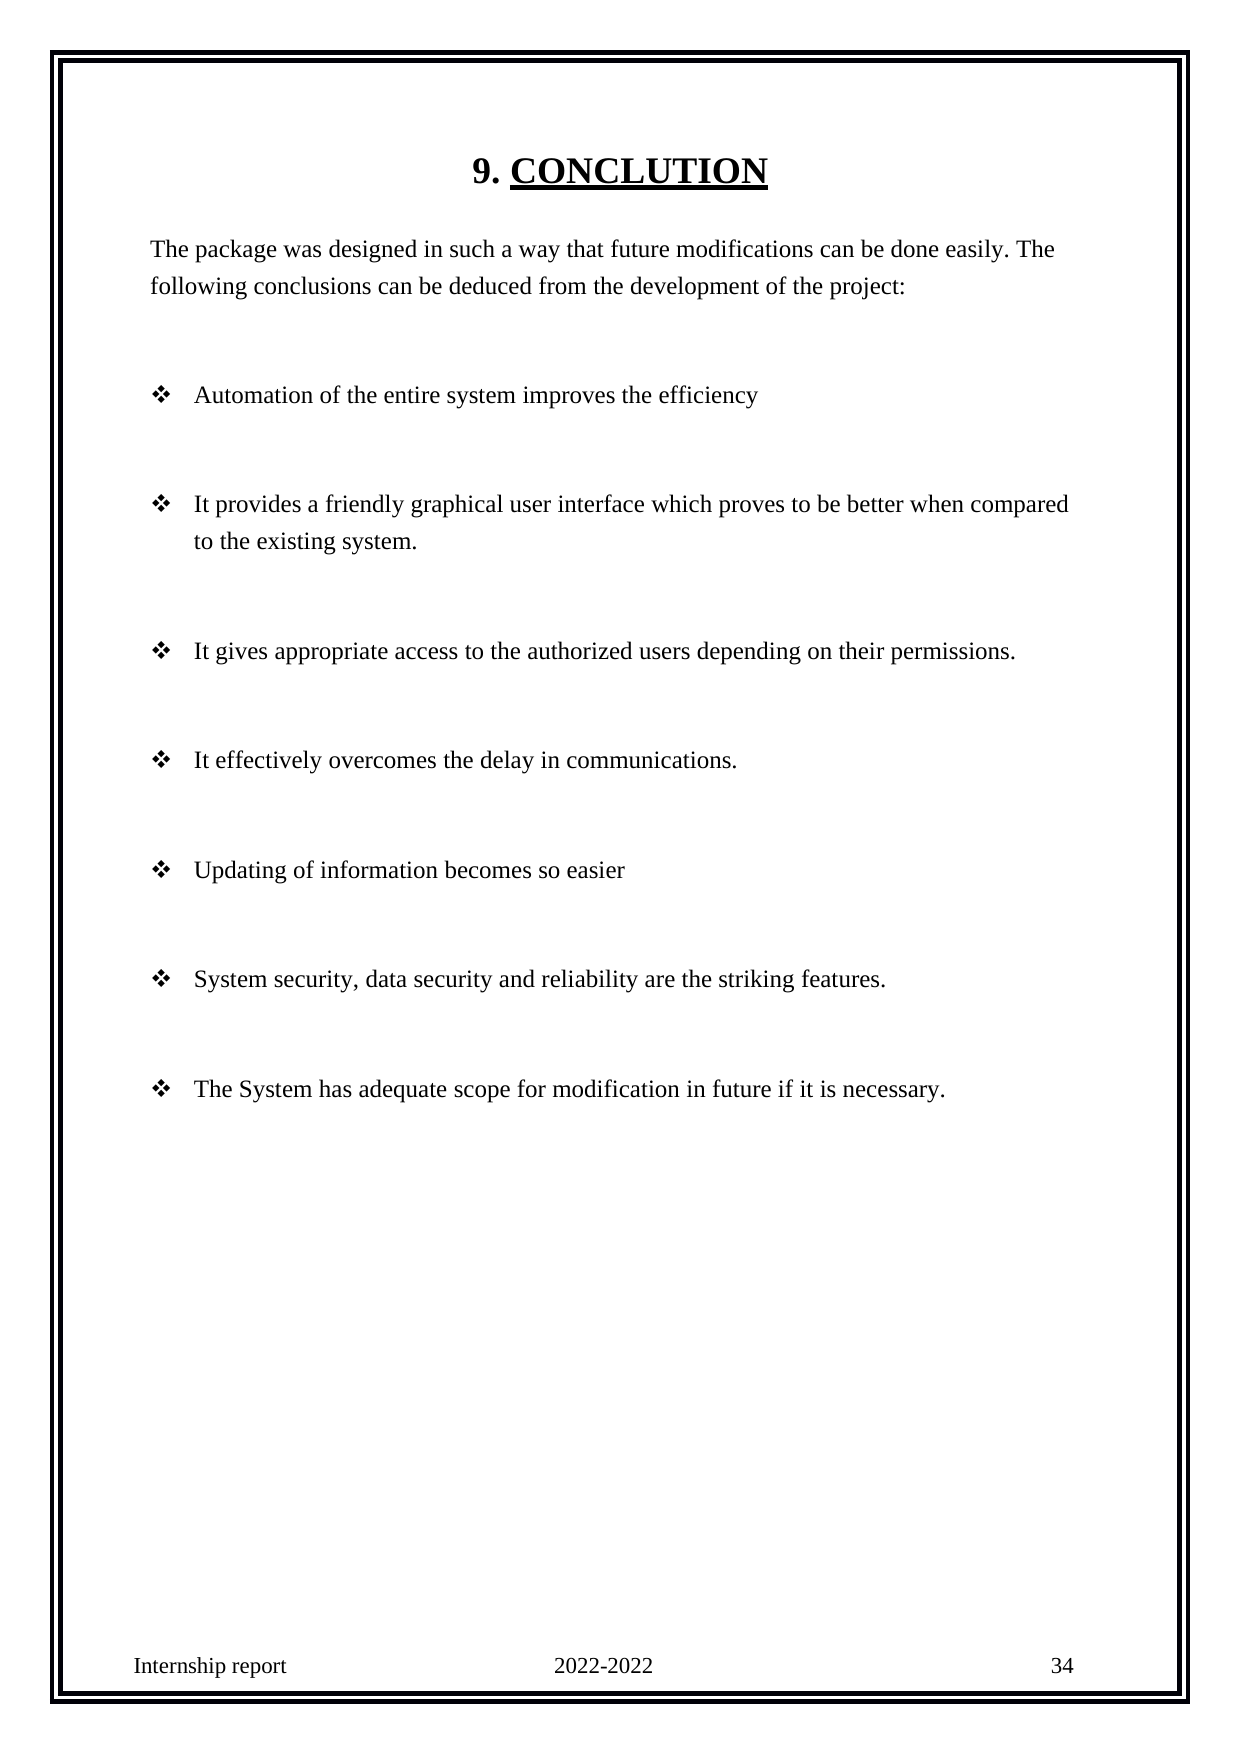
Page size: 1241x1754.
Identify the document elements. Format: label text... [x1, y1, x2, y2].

list Updating of information becomes so easier [150, 855, 1113, 883]
list Automation of the entire system improves the efficiency [150, 380, 1113, 408]
text The package was designed in such a way that future modifications can be done easily. The following conclusions can be deduced from the development of the project: [150, 234, 1057, 300]
list The System has adequate scope for modification in future if it is necessary. [150, 1074, 1113, 1102]
list It gives appropriate access to the authorized users depending on their permissions. [150, 636, 1113, 665]
list It provides a friendly graphical user interface which proves to be better when compared to the existing system. [150, 489, 1069, 555]
list CONCLUTION [472, 148, 1113, 191]
list It effectively overcomes the delay in communications. [150, 745, 1113, 774]
list System security, data security and reliability are the striking features. [150, 964, 1113, 993]
